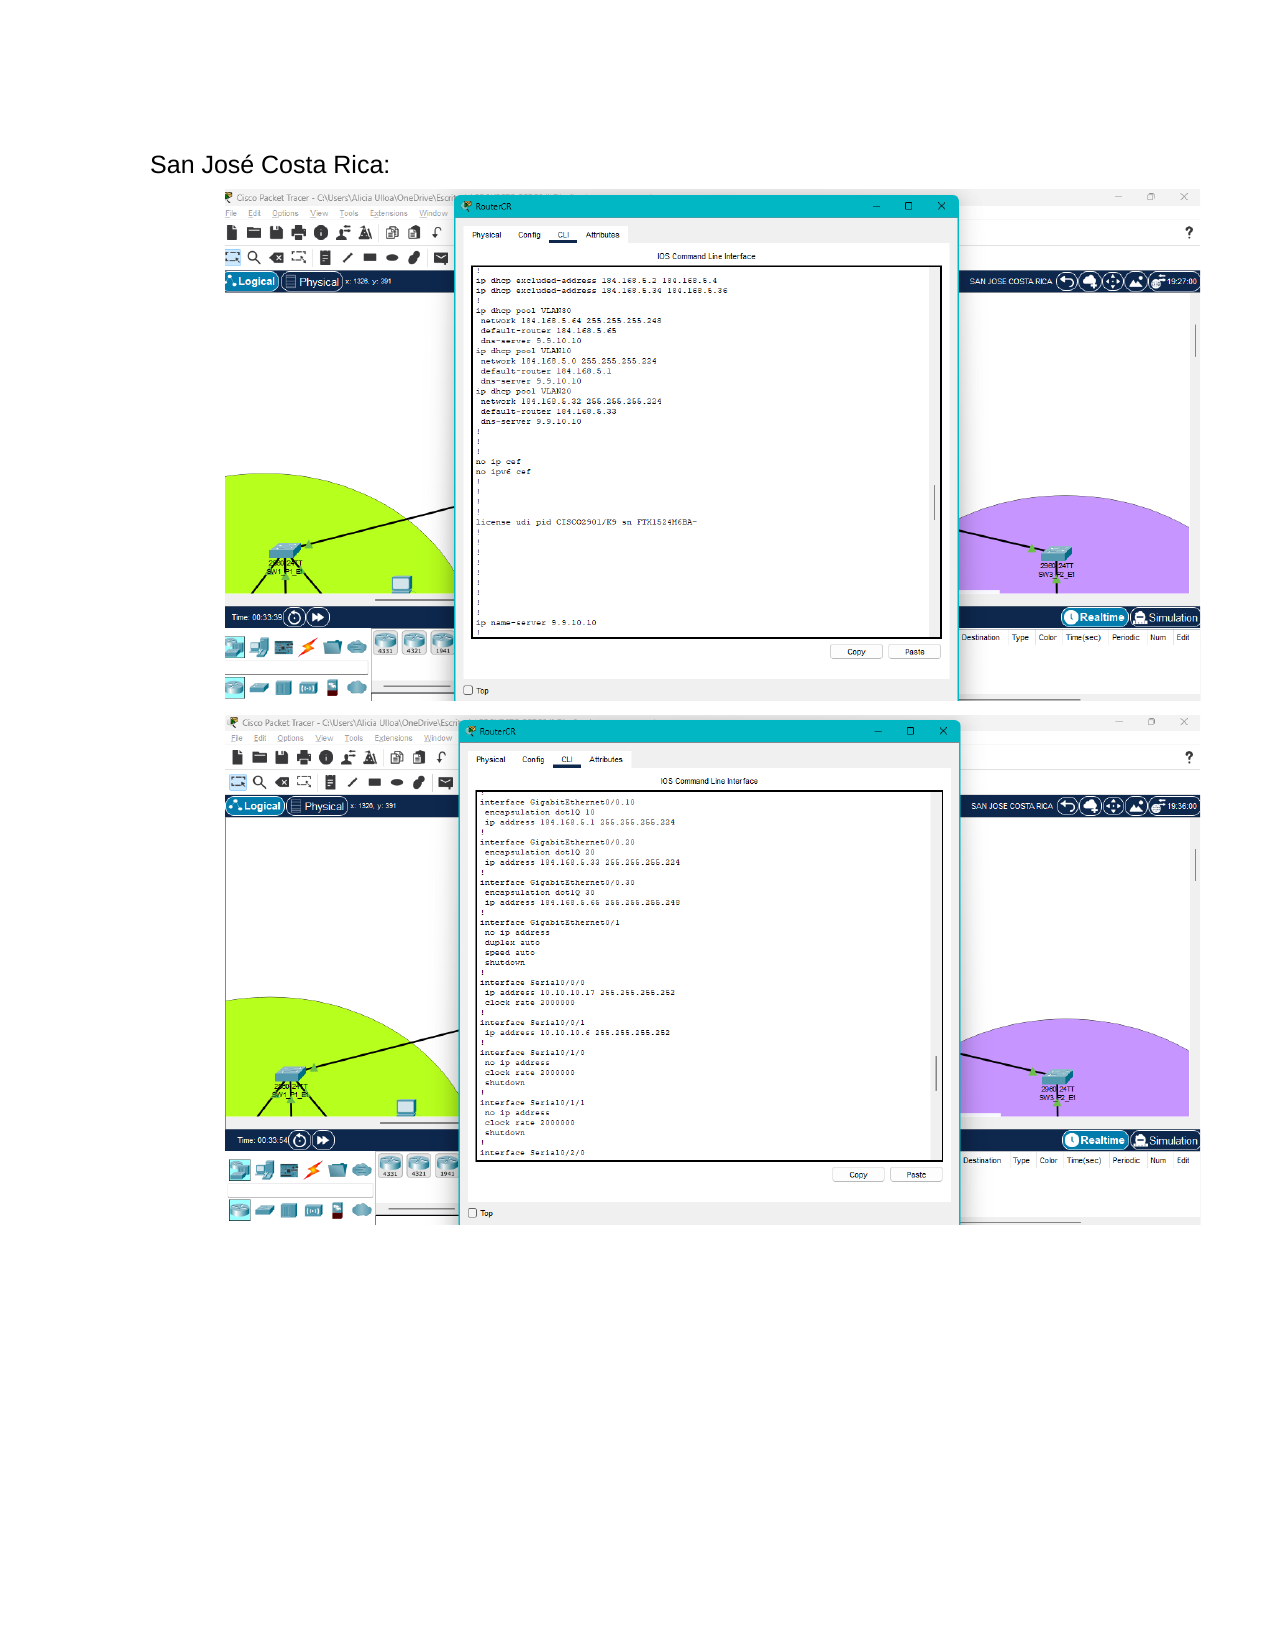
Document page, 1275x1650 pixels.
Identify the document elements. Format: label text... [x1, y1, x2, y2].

subtitle San José Costa Rica: [150, 150, 1125, 179]
picture [273, 803, 280, 809]
picture [256, 278, 262, 285]
picture [225, 189, 1200, 701]
picture [225, 715, 1200, 1225]
